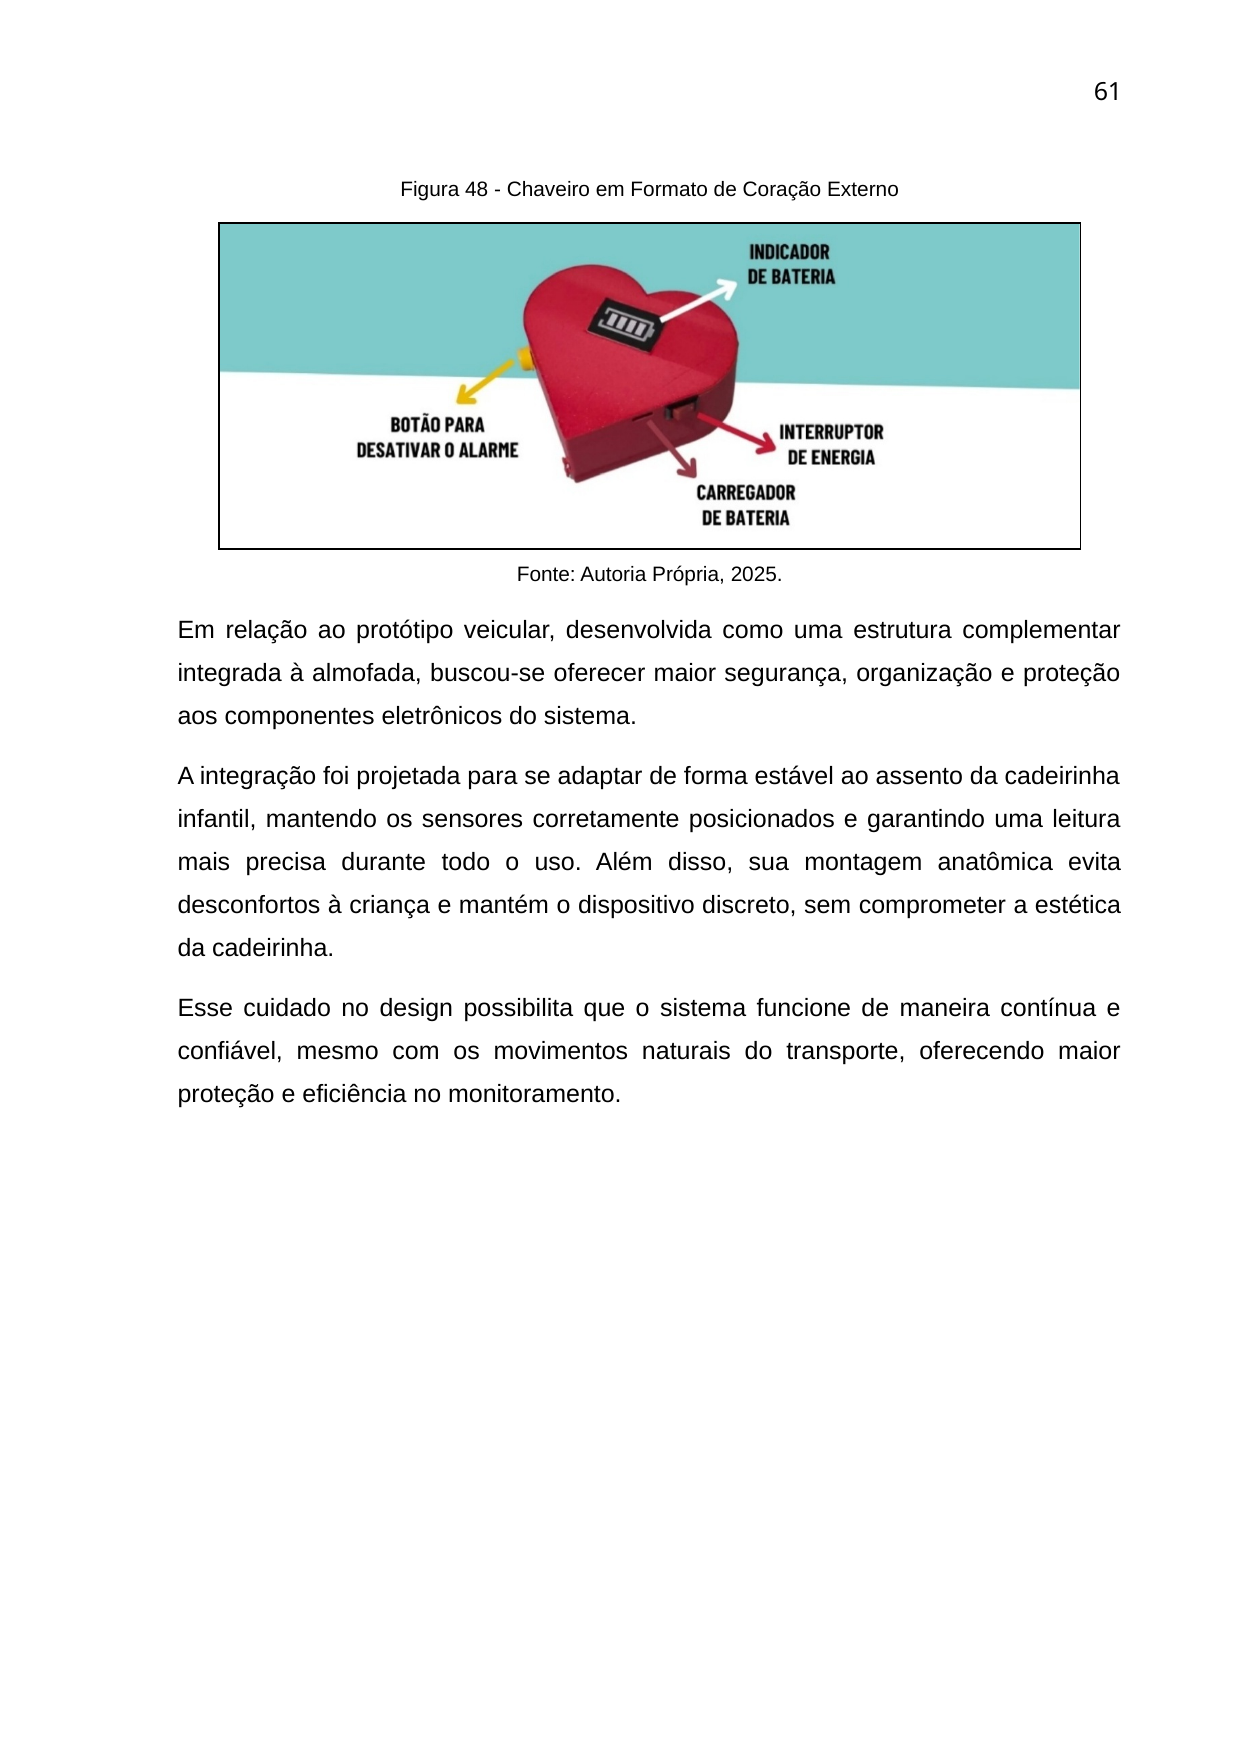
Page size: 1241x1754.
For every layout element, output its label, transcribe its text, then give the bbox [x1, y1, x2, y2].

text Esse cuidado no design possibilita que o sistema funcione de maneira contínua e confiável, mesmo com os movimentos naturais do transporte, oferecendo maior proteção e eficiência no monitoramento. [177, 993, 1122, 1108]
picture [220, 224, 1080, 548]
text A integração foi projetada para se adaptar de forma estável ao assento da cadeirinha infantil, mantendo os sensores corretamente posicionados e garantindo uma leitura mais precisa durante todo o uso. Além disso, sua montagem anatômica evita desconfortos à criança e mantém o dispositivo discreto, sem comprometer a estética da cadeirinha. [177, 761, 1122, 962]
text Figura 48 - Chaveiro em Formato de Coração Externo [177, 177, 1122, 201]
text Fonte: Autoria Própria, 2025. [177, 562, 1122, 586]
text Em relação ao protótipo veicular, desenvolvida como uma estrutura complementar integrada à almofada, buscou-se oferecer maior segurança, organização e proteção aos componentes eletrônicos do sistema. [177, 615, 1122, 730]
